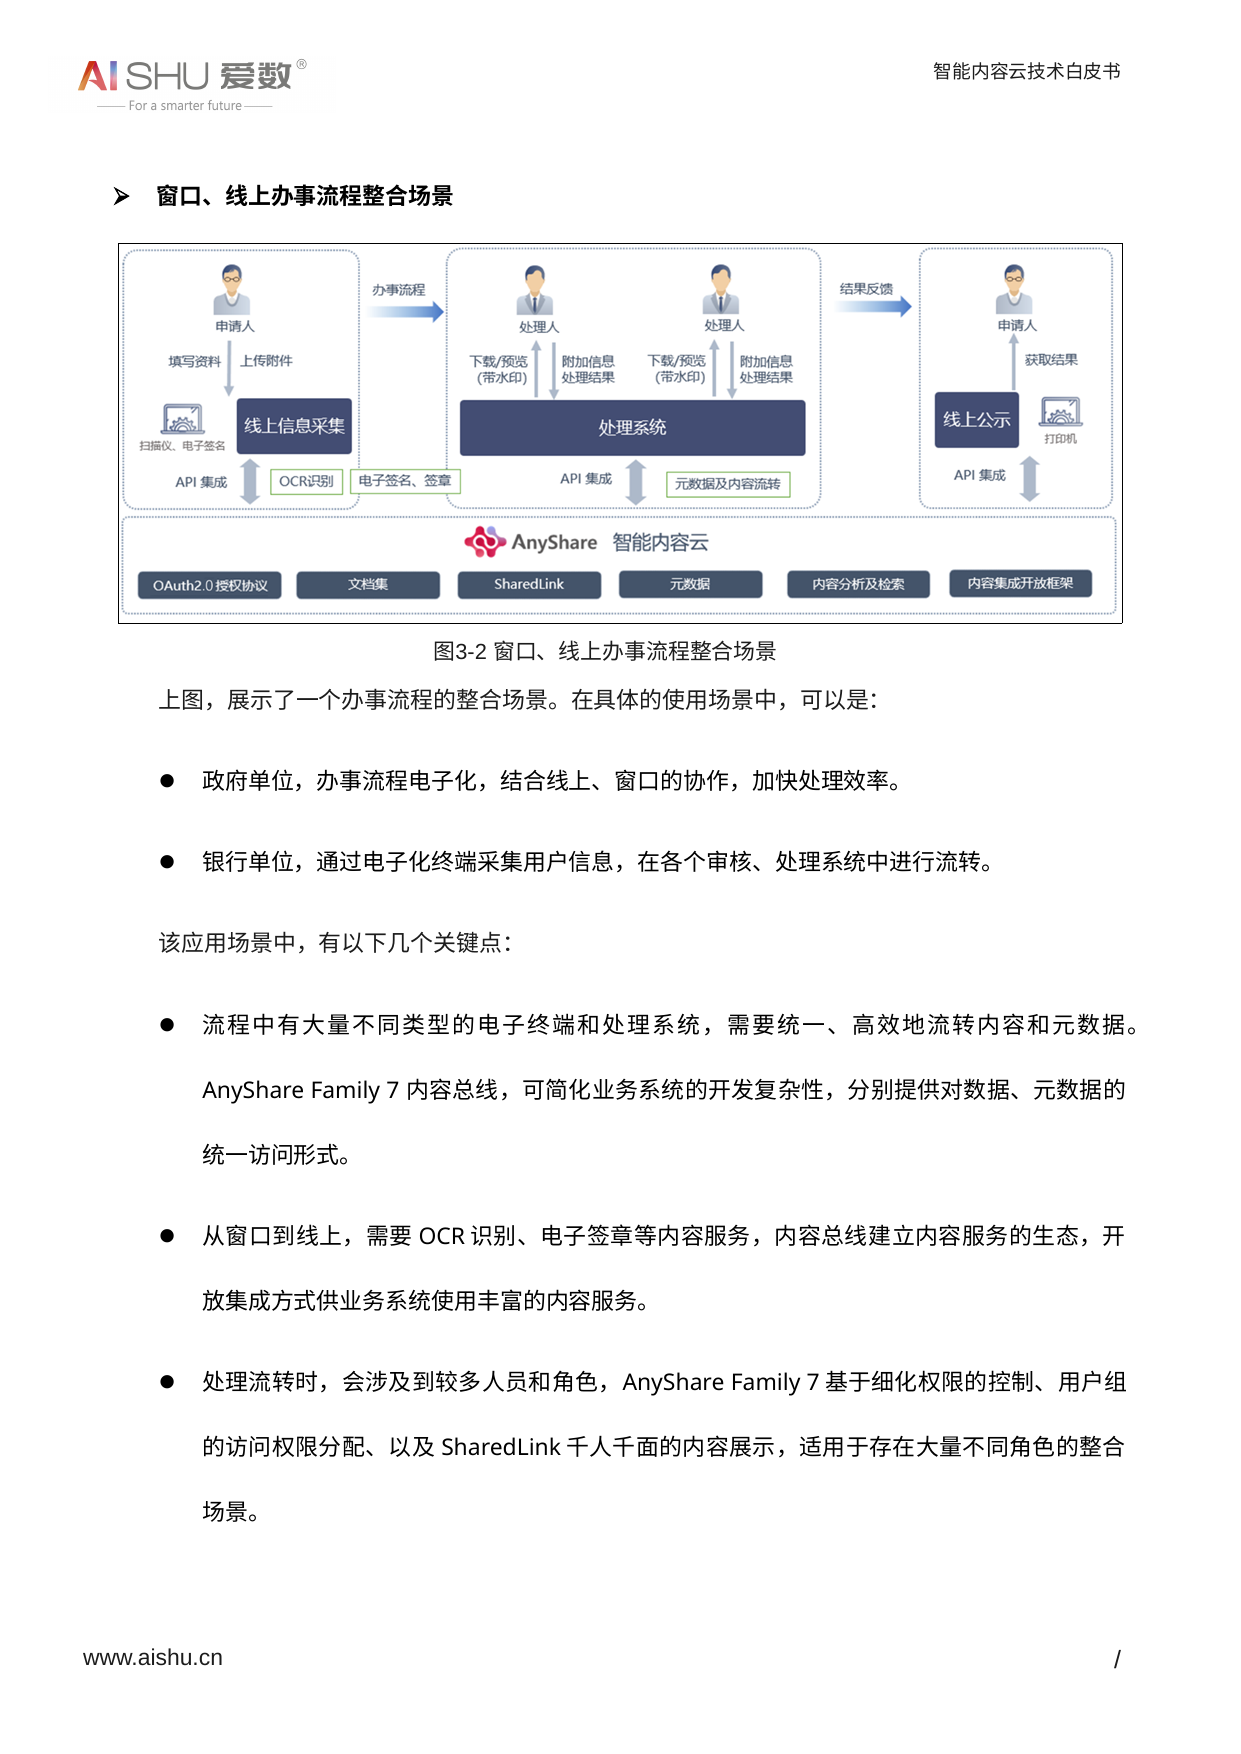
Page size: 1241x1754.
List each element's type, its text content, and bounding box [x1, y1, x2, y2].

text 上图，展示了一个办事流程的整合场景。在具体的使用场景中，可以是： [112, 666, 1128, 731]
picture [47, 56, 337, 113]
list 窗口、线上办事流程整合场景 [112, 162, 1128, 227]
list 处理流转时，会涉及到较多人员和角色，AnyShare Family 7基于细化权限的控制、用户组的访问权限分配、以及SharedLink千人千面的内容展示，适用于存在大量不同角色的整合场景。 [158, 1348, 1128, 1543]
list 政府单位，办事流程电子化，结合线上、窗口的协作，加快处理效率。 [158, 747, 1128, 812]
list 从窗口到线上，需要OCR识别、电子签章等内容服务，内容总线建立内容服务的生态，开放集成方式供业务系统使用丰富的内容服务。 [158, 1202, 1128, 1332]
text 该应用场景中，有以下几个关键点： [112, 909, 1128, 974]
picture [119, 244, 1122, 623]
list 银行单位，通过电子化终端采集用户信息，在各个审核、处理系统中进行流转。 [158, 828, 1128, 893]
text 窗口、线上办事流程整合场景 [112, 633, 1128, 666]
list 流程中有大量不同类型的电子终端和处理系统，需要统一、高效地流转内容和元数据。AnyShare Family 7 内容总线，可简化业务系统的开发复杂性，分别提供对数据、元数据的统一访问形式。 [158, 991, 1128, 1186]
